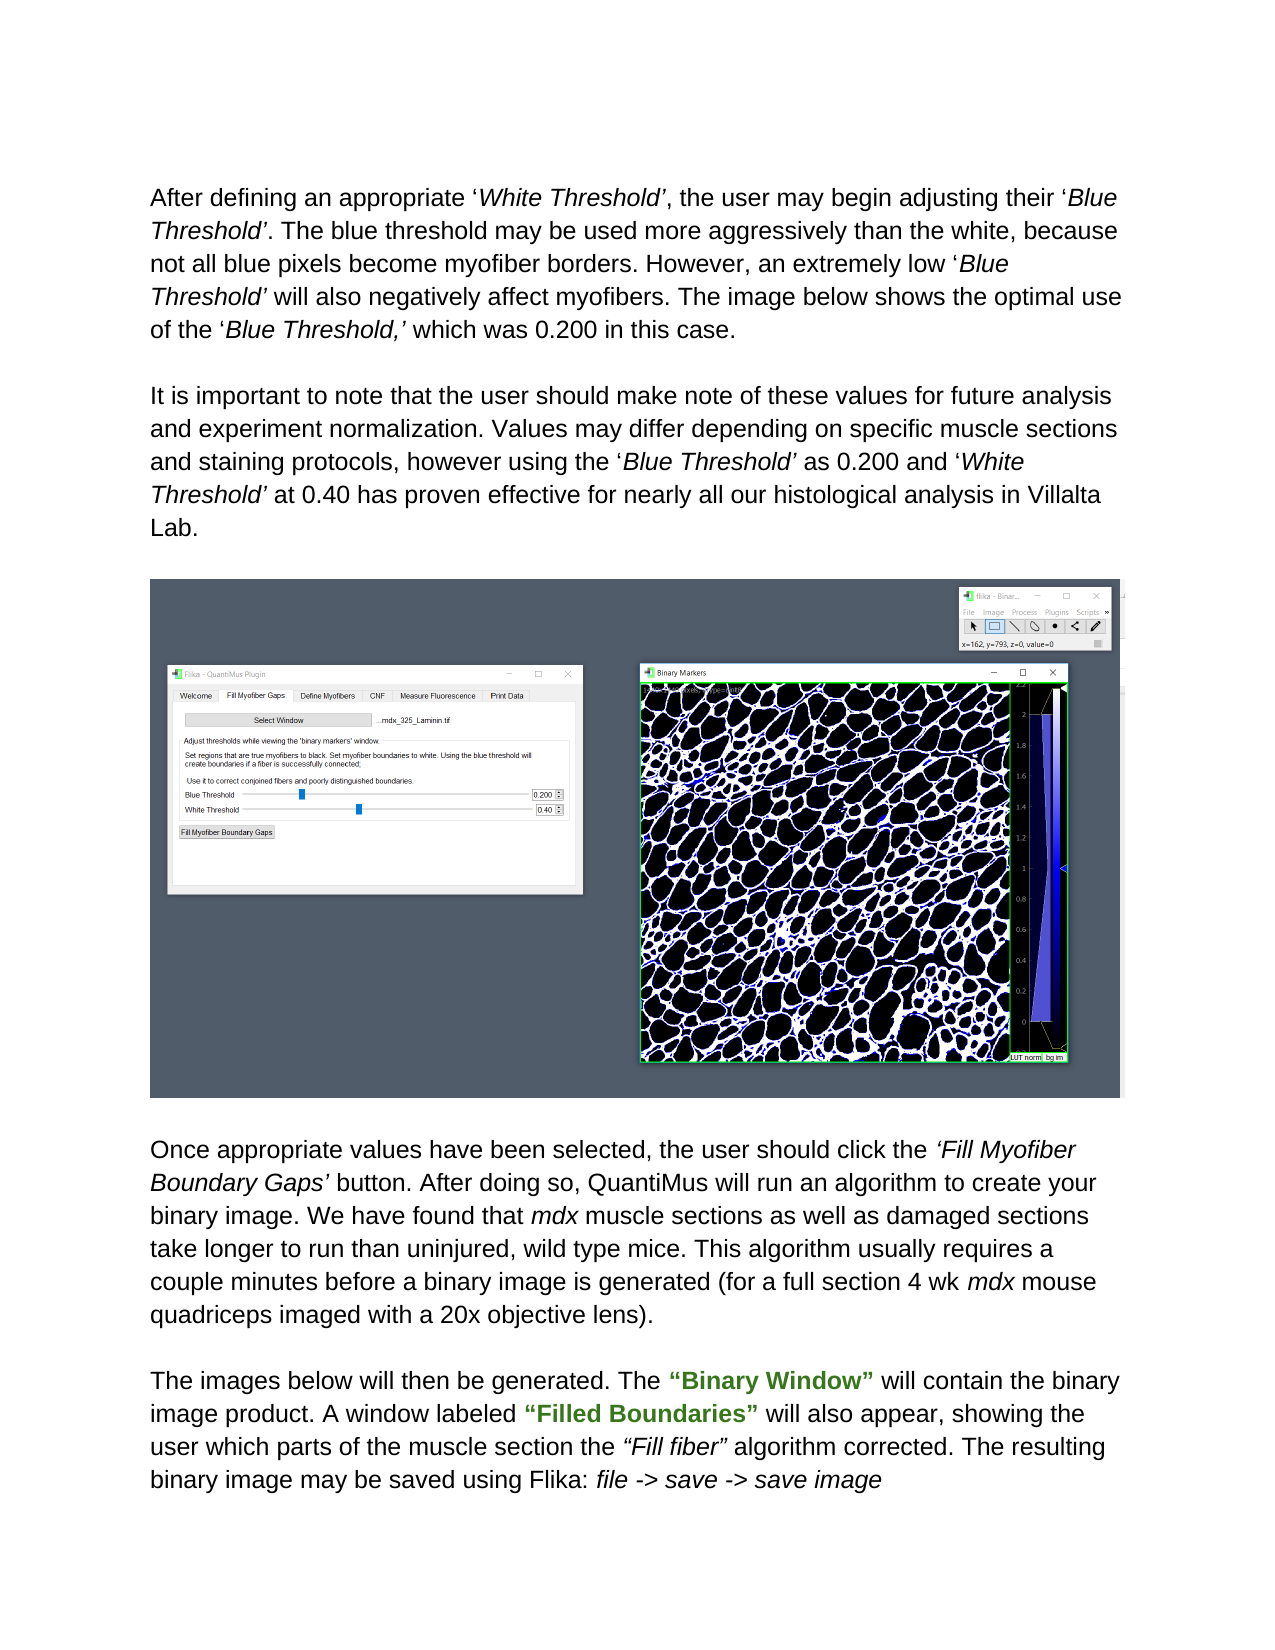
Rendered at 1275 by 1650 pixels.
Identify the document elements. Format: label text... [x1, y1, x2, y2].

picture [150, 579, 1125, 1098]
text After defining an appropriate ‘White Threshold’, the user may begin adjusting their ‘Blue Threshold’. The blue threshold may be used more aggressively than the white, because not all blue pixels become myofiber borders. However, an extremely low ‘Blue Threshold’ will also negatively affect myofibers. The image below shows the optimal use of the ‘Blue Threshold,’ which was 0.200 in this case. [150, 183, 1125, 344]
text Once appropriate values have been selected, the user should click the ‘Fill Myofiber Boundary Gaps’ button. After doing so, QuantiMus will run an algorithm to create your binary image. We have found that mdx muscle sections as well as damaged sections take longer to run than uninjured, wild type mice. This algorithm usually requires a couple minutes before a binary image is generated (for a full section 4 wk mdx mouse quadriceps imaged with a 20x objective lens). [150, 1135, 1125, 1329]
text It is important to note that the user should make note of these values for future analysis and experiment normalization. Values may differ depending on specific muscle sections and staining protocols, however using the ‘Blue Threshold’ as 0.200 and ‘White Threshold’ at 0.40 has proven effective for nearly all our histological analysis in Villalta Lab. [150, 381, 1125, 542]
text The images below will then be generated. The “Binary Window” will contain the binary image product. A window labeled “Filled Boundaries” will also appear, showing the user which parts of the muscle section the “Fill fiber” algorithm corrected. The resulting binary image may be saved using Flika: file -> save -> save image [150, 1366, 1125, 1494]
